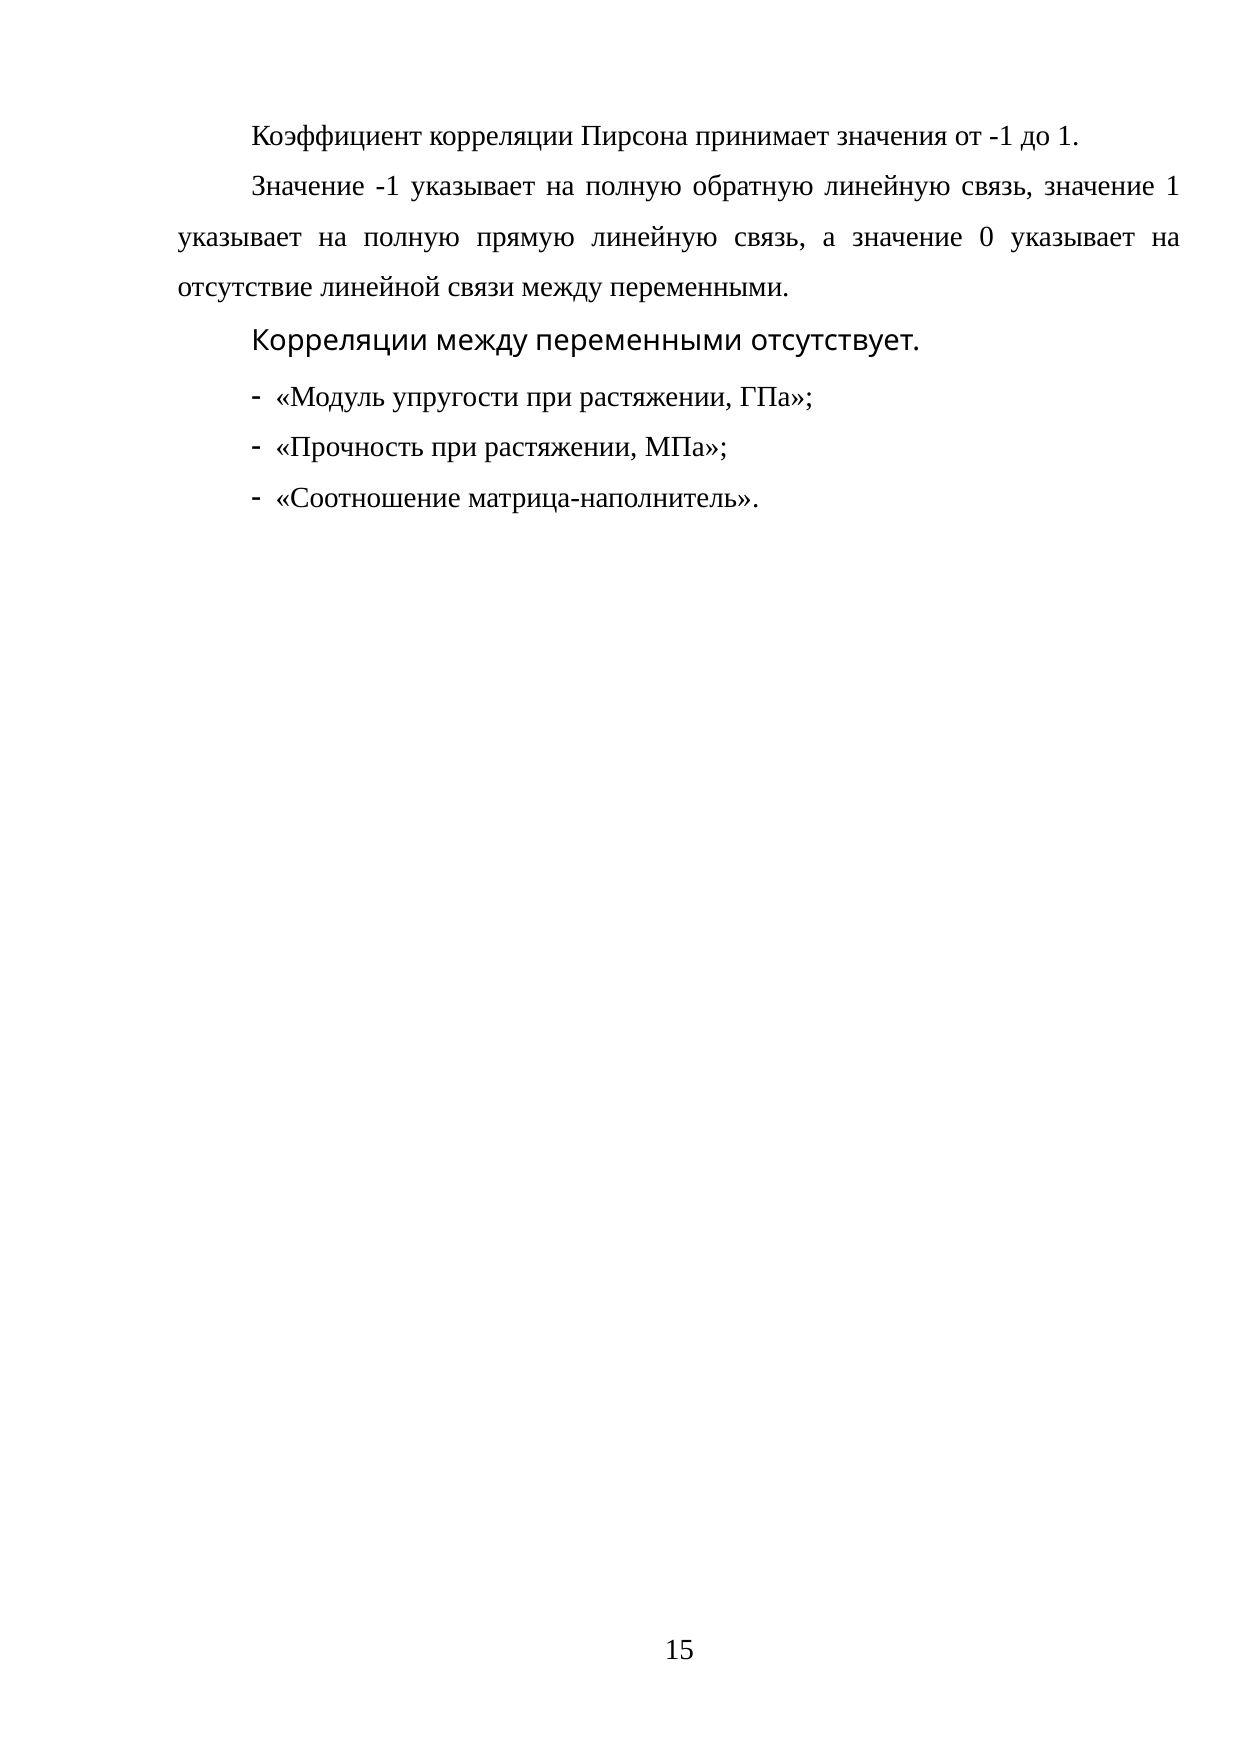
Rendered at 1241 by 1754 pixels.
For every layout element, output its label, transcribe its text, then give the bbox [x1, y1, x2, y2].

text Корреляции между переменными отсутствует. [177, 319, 1181, 359]
list «Прочность при растяжении, МПа»; [195, 429, 1181, 463]
text Коэффициент корреляции Пирсона принимает значения от -1 до 1. [177, 118, 1181, 152]
list «Соотношение матрица-наполнитель». [195, 480, 1181, 513]
list «Модуль упругости при растяжении, ГПа»; [195, 379, 1181, 412]
text Значение -1 указывает на полную обратную линейную связь, значение 1 указывает на полную прямую линейную связь, а значение 0 указывает на отсутствие линейной связи между переменными. [177, 168, 1181, 303]
